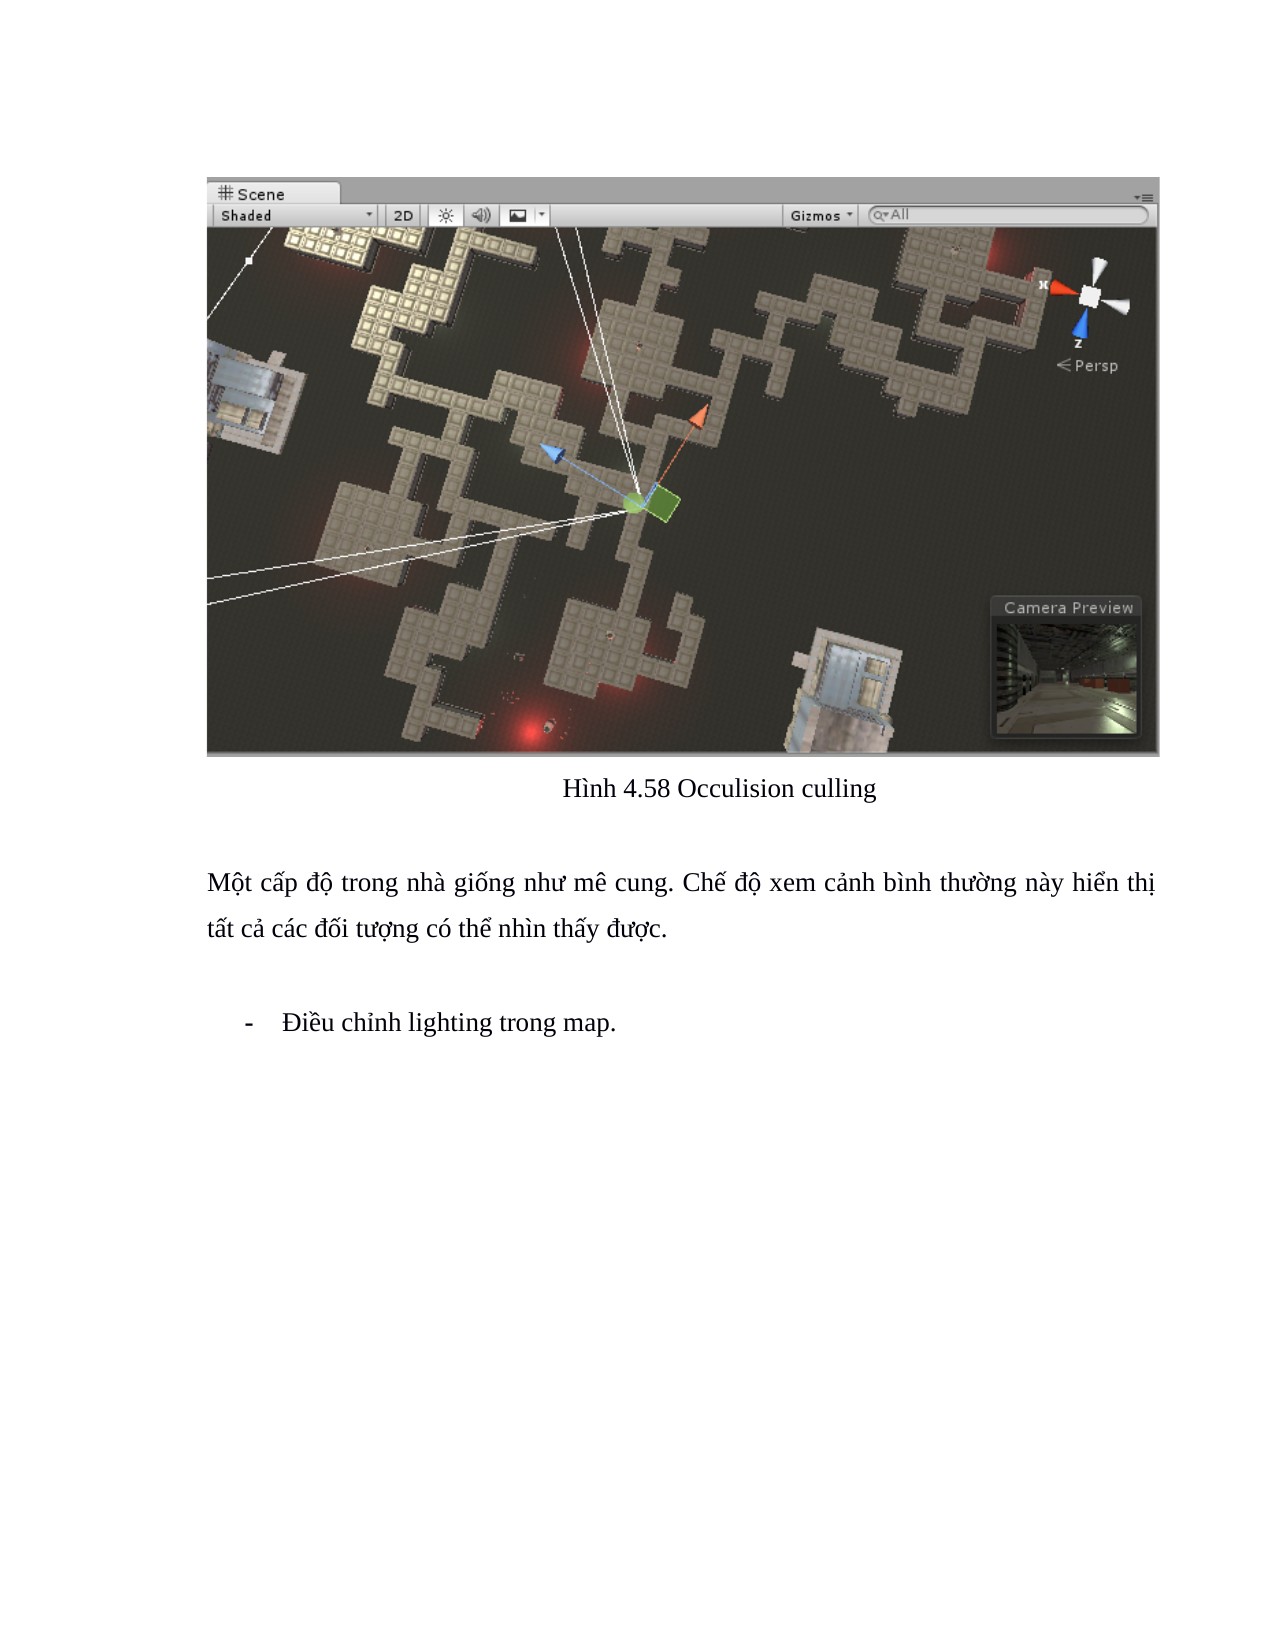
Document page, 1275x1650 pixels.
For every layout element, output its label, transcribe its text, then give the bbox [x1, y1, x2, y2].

list Điều chỉnh lighting trong map. [244, 1006, 1157, 1037]
list Một cấp độ trong nhà giống như mê cung. Chế độ xem cảnh bình thường này hiển thị tất cả các đối tượng có thể nhìn thấy được. [207, 866, 1157, 943]
picture [206, 177, 1160, 757]
list Hình 4.58 Occulision culling [282, 772, 1157, 803]
